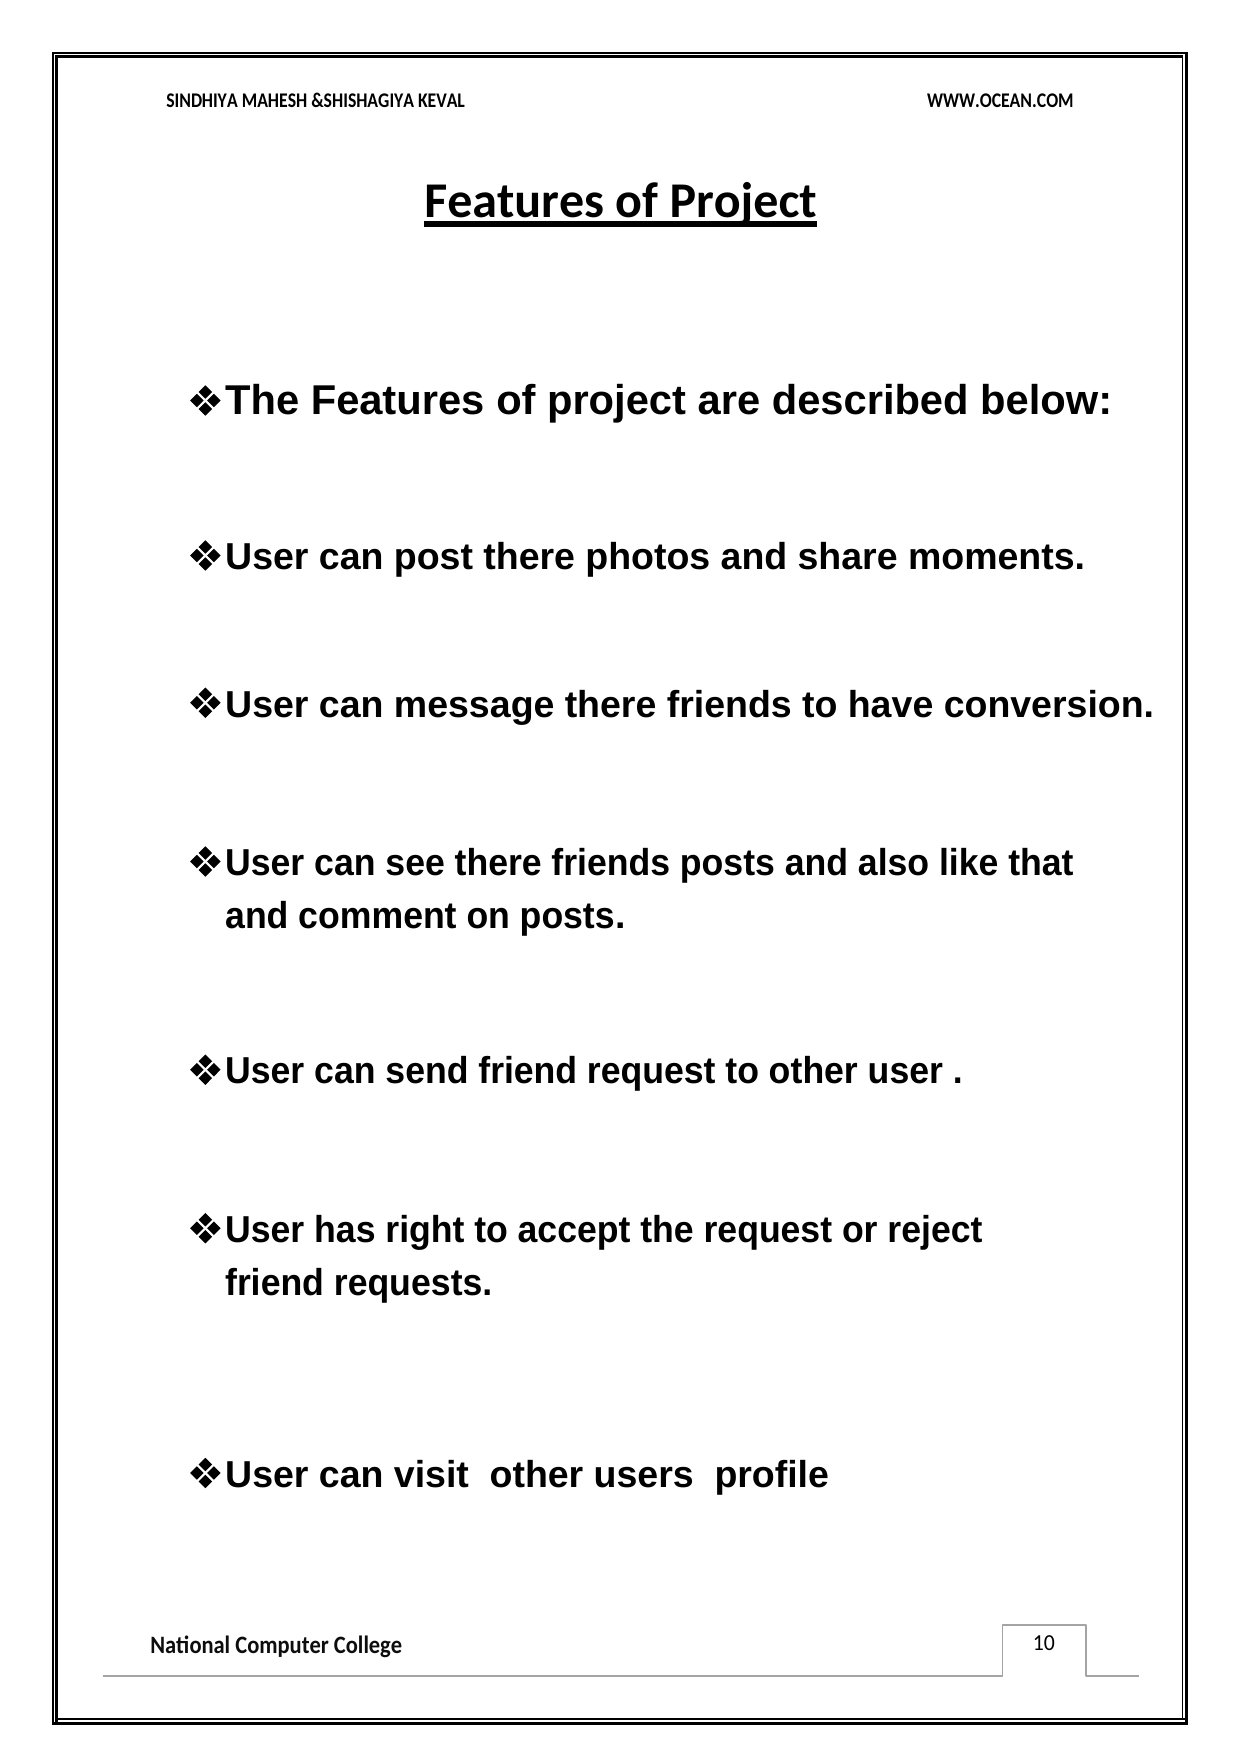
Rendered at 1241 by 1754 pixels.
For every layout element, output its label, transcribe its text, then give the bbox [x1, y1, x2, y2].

list User can post there photos and share moments. [187, 534, 1090, 578]
list User can message there friends to have conversion. [187, 682, 1173, 726]
list The Features of project are described below: [187, 376, 1173, 423]
text Features of Project [319, 169, 921, 230]
list User can see there friends posts and also like that and comment on posts. [187, 841, 1090, 936]
list User can visit other users profile [187, 1452, 1091, 1496]
text SINDHIYA MAHESH &SHISHAGIYA KEVAL WWW.OCEAN.COM [127, 87, 1112, 112]
list User can send friend request to other user . [187, 1049, 1173, 1092]
list User has right to accept the request or reject friend requests. [187, 1207, 1091, 1303]
